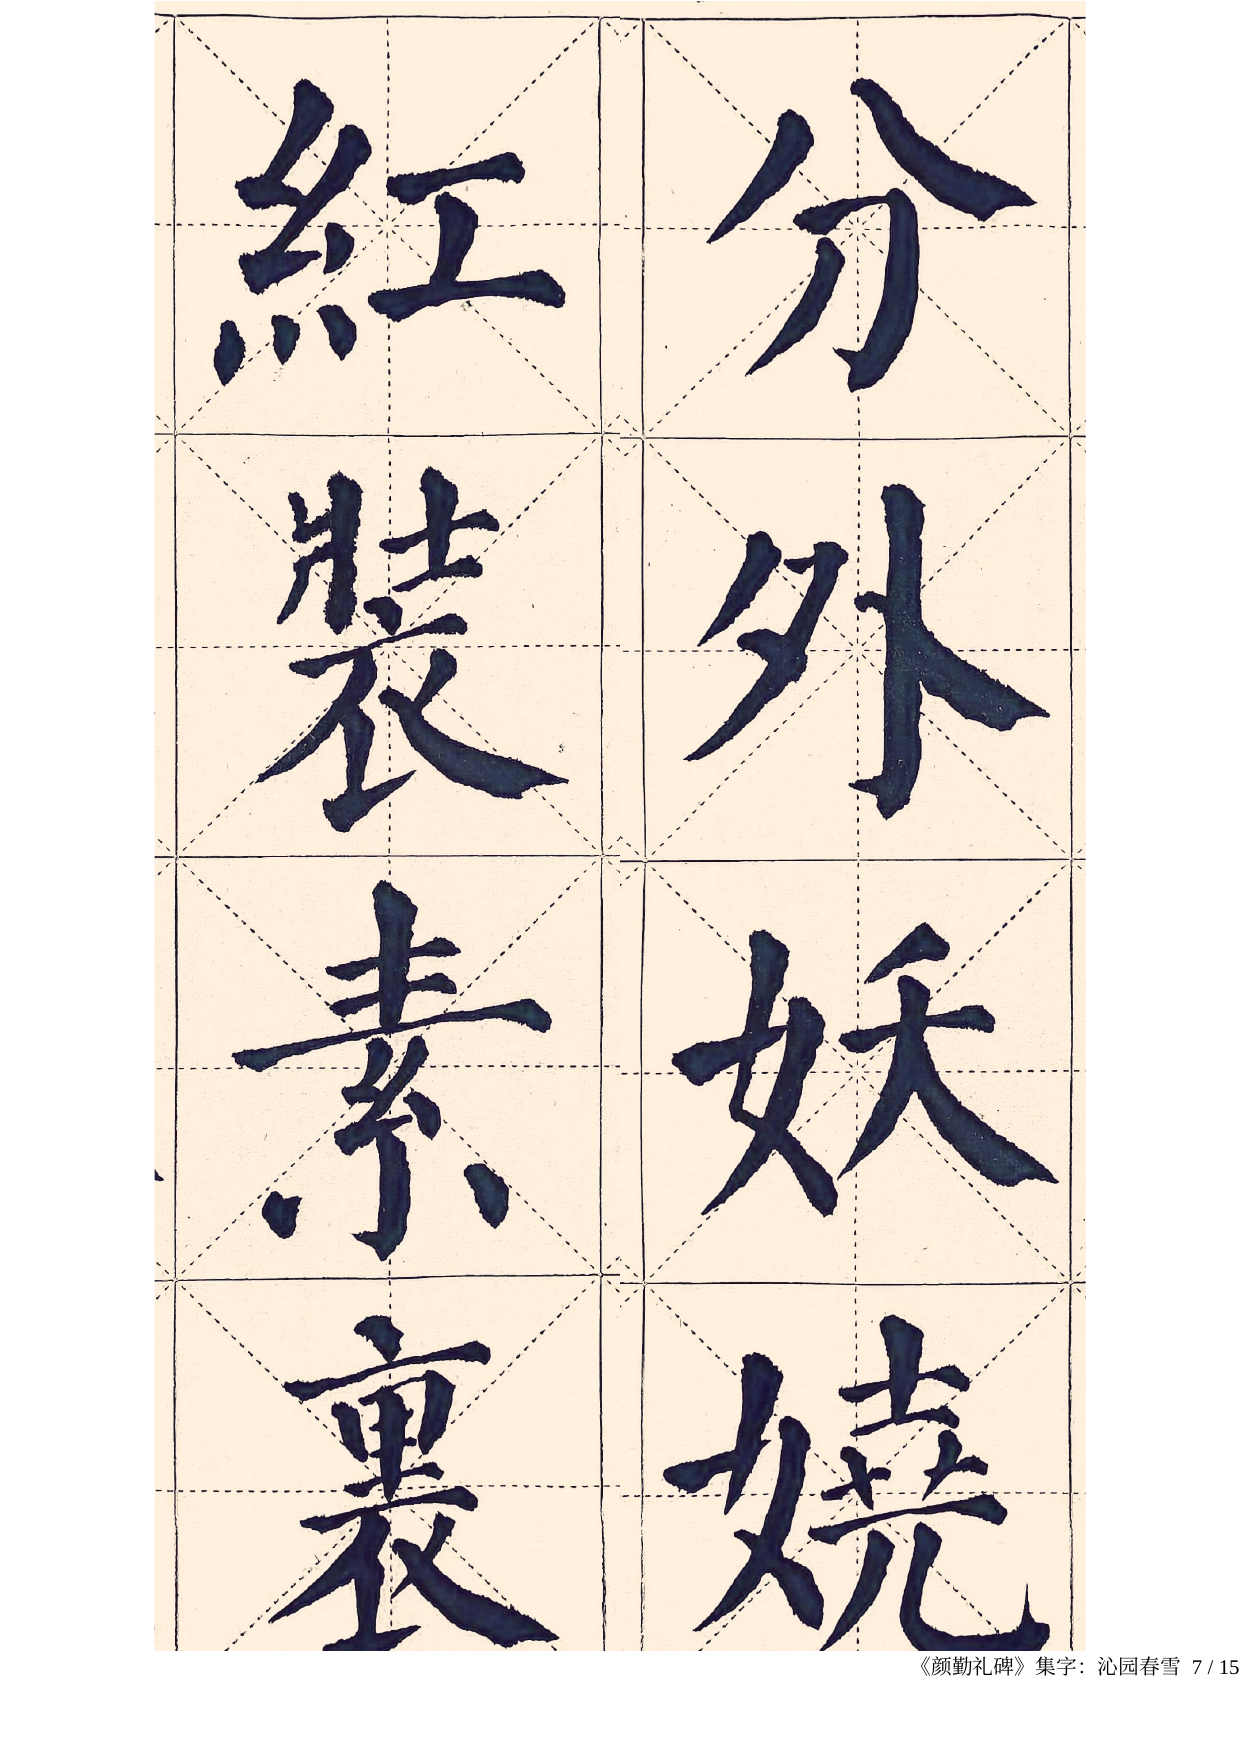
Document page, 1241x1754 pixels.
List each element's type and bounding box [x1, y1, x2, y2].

picture [154, 1, 1086, 1651]
